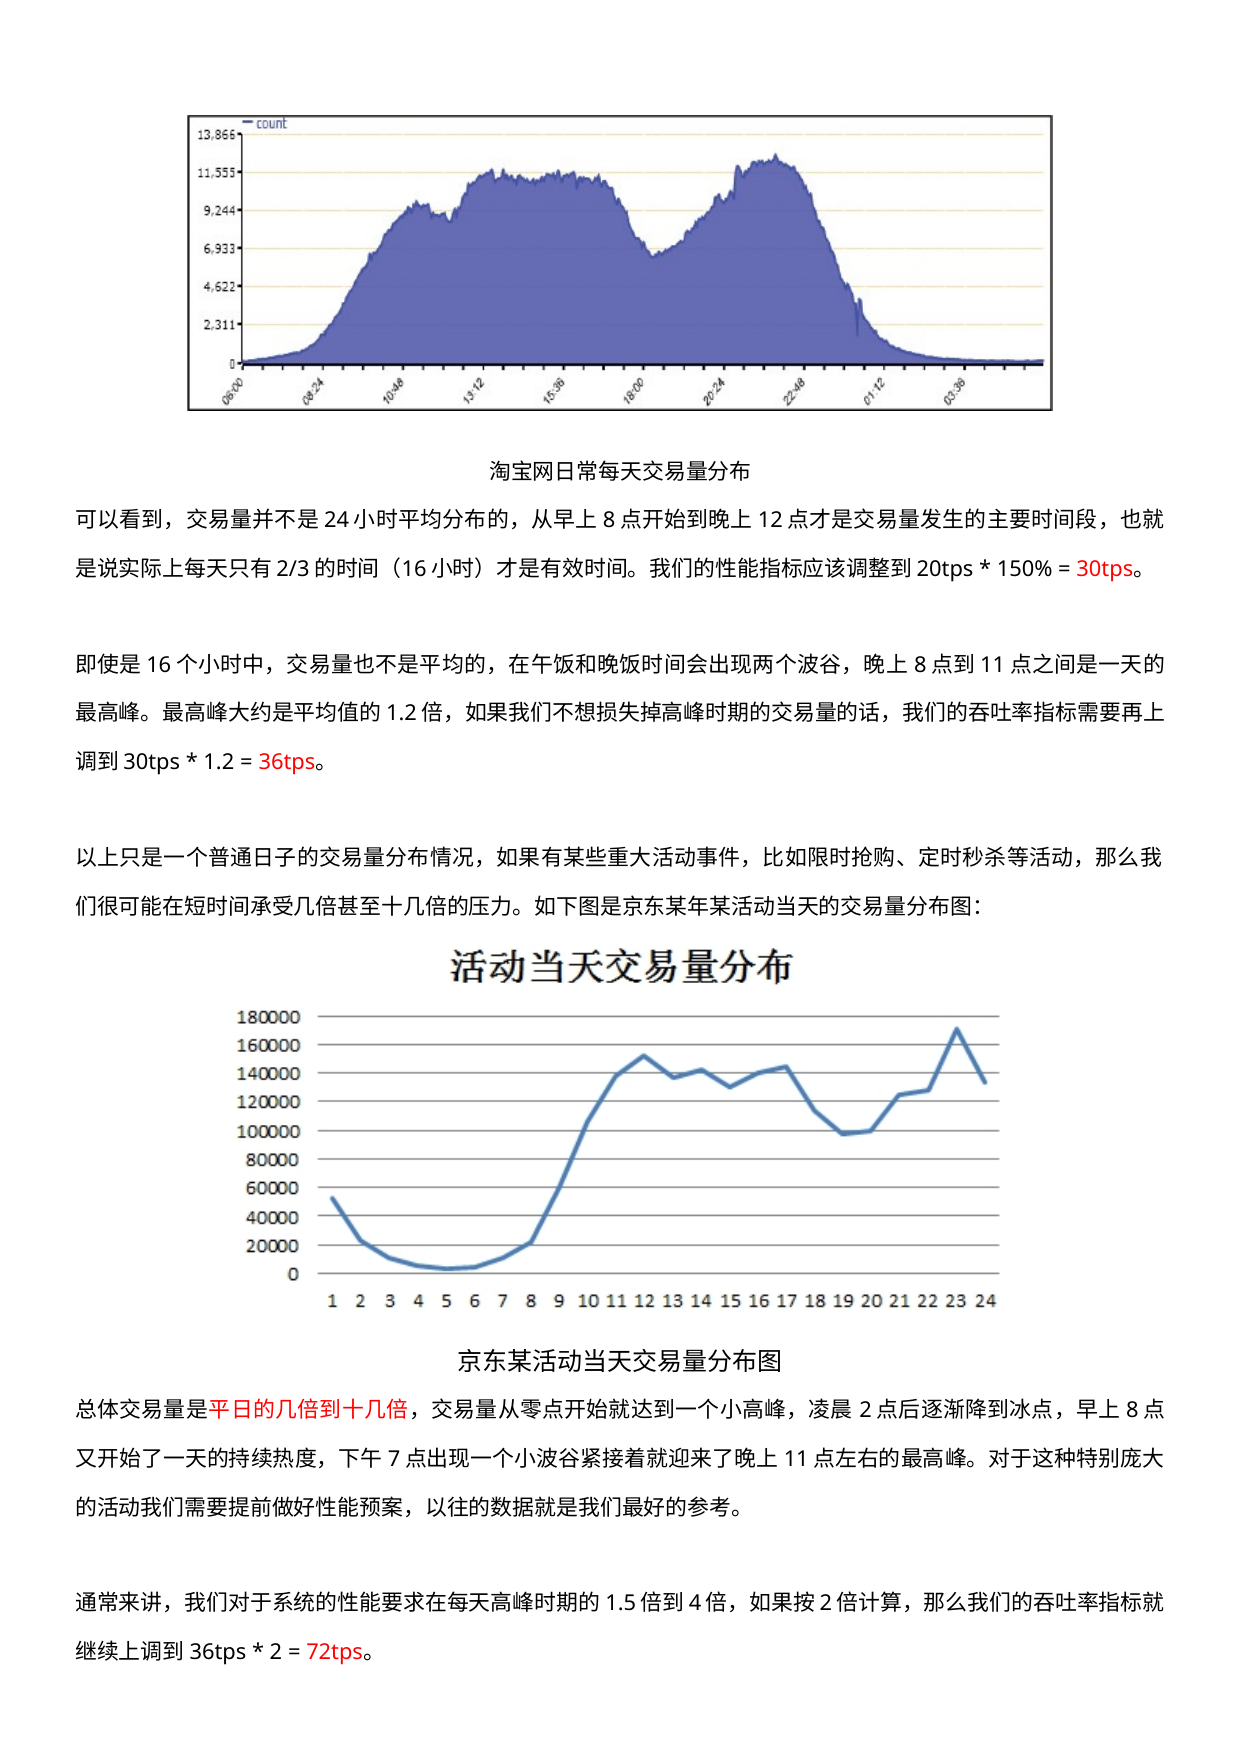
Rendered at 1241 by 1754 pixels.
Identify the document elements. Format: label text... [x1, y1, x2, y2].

text 淘宝网日常每天交易量分布 [75, 453, 1165, 486]
text 即使是16个小时中，交易量也不是平均的，在午饭和晚饭时间会出现两个波谷，晚上8点到11点之间是一天的最高峰。最高峰大约是平均值的1.2倍，如果我们不想损失掉高峰时期的交易量的话，我们的吞吐率指标需要再上调到30tps * 1.2 = 36tps。 [75, 646, 1165, 776]
text 可以看到，交易量并不是24小时平均分布的，从早上8点开始到晚上12点才是交易量发生的主要时间段，也就是说实际上每天只有2/3的时间（16小时）才是有效时间。我们的性能指标应该调整到20tps * 150% = 30tps。 [75, 502, 1165, 583]
picture [227, 936, 1014, 1323]
text 京东某活动当天交易量分布图 [75, 1327, 1165, 1392]
picture [187, 115, 1053, 411]
text 以上只是一个普通日子的交易量分布情况，如果有某些重大活动事件，比如限时抢购、定时秒杀等活动，那么我们很可能在短时间承受几倍甚至十几倍的压力。如下图是京东某年某活动当天的交易量分布图： [75, 839, 1165, 921]
text 总体交易量是平日的几倍到十几倍，交易量从零点开始就达到一个小高峰，凌晨2点后逐渐降到冰点，早上8点又开始了一天的持续热度，下午7点出现一个小波谷紧接着就迎来了晚上11点左右的最高峰。对于这种特别庞大的活动我们需要提前做好性能预案，以往的数据就是我们最好的参考。 [75, 1392, 1165, 1522]
text 通常来讲，我们对于系统的性能要求在每天高峰时期的1.5倍到4倍，如果按2倍计算，那么我们的吞吐率指标就继续上调到 36tps * 2 = 72tps。 [75, 1585, 1165, 1666]
